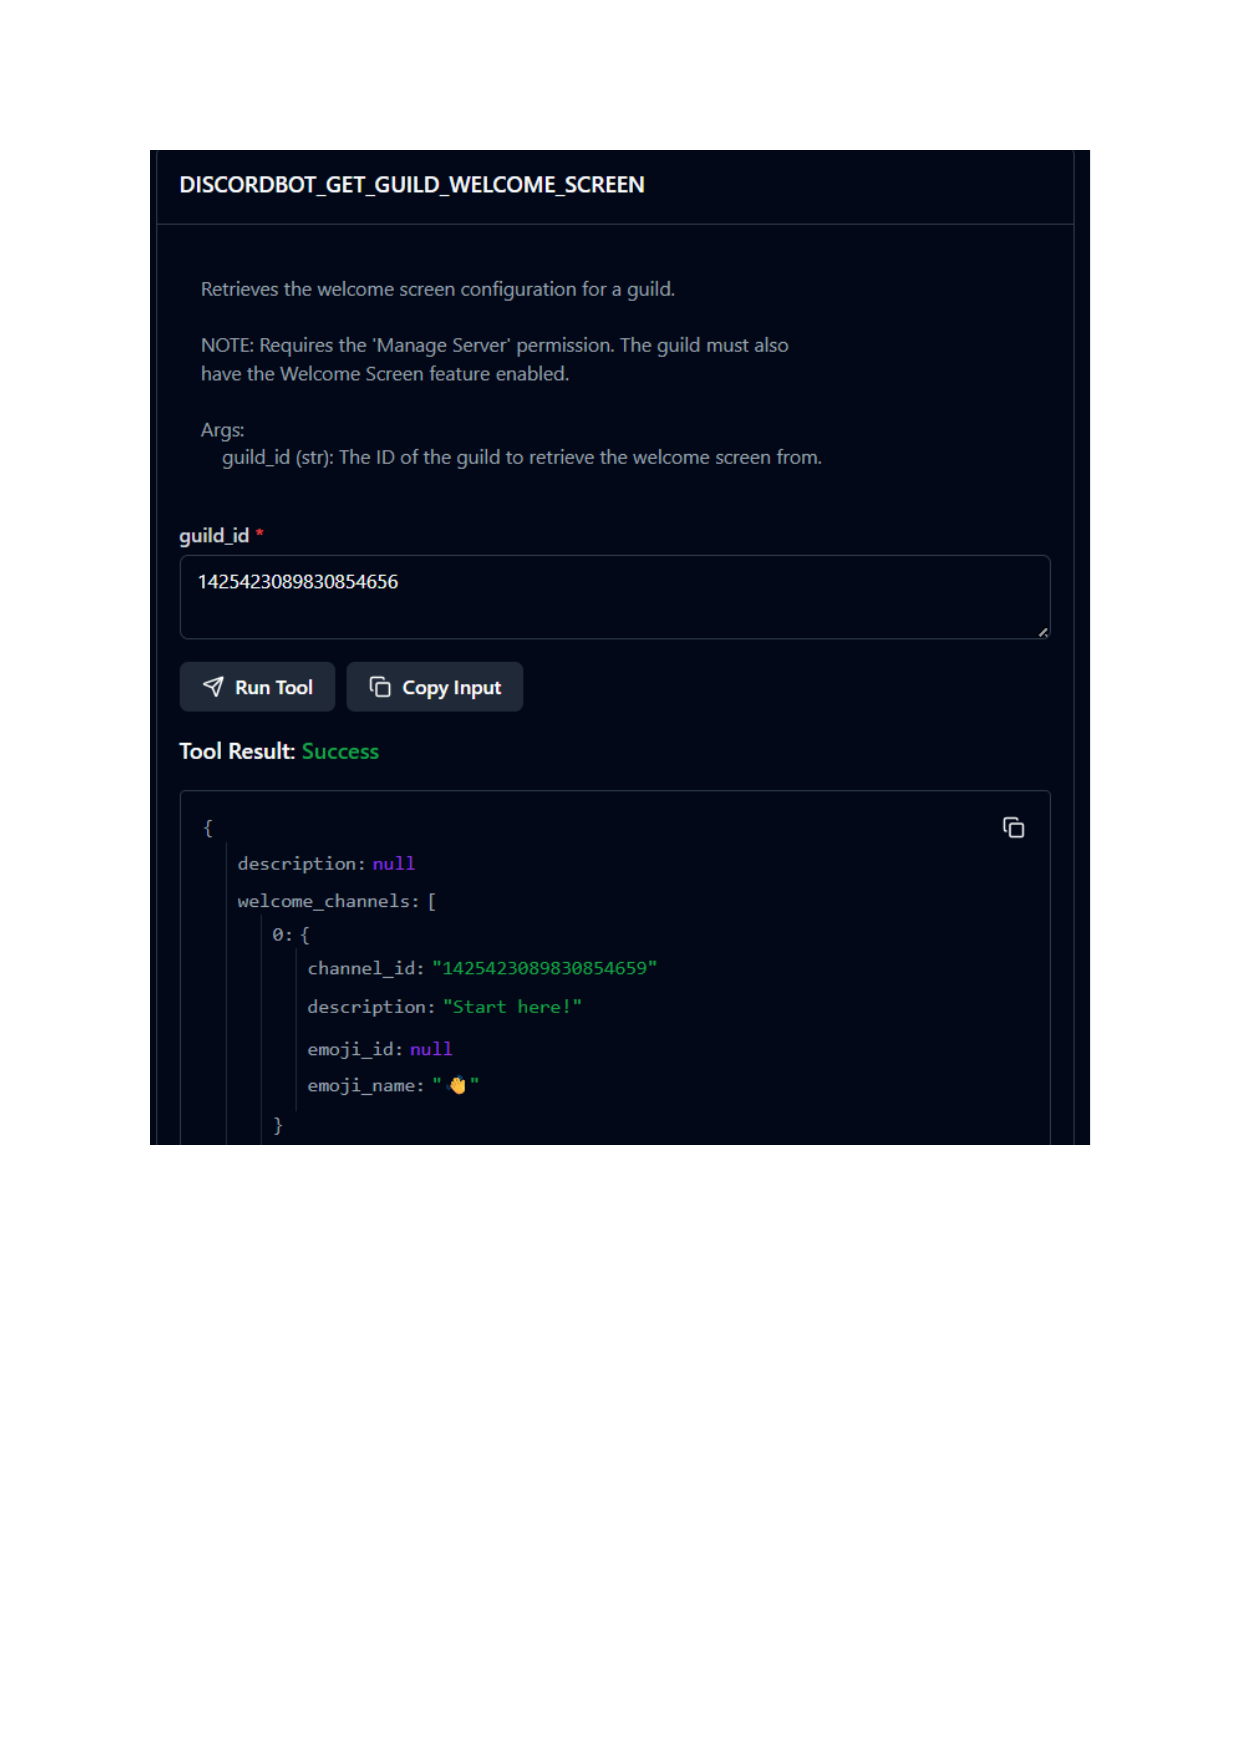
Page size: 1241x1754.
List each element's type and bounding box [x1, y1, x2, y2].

picture [150, 150, 1091, 1145]
